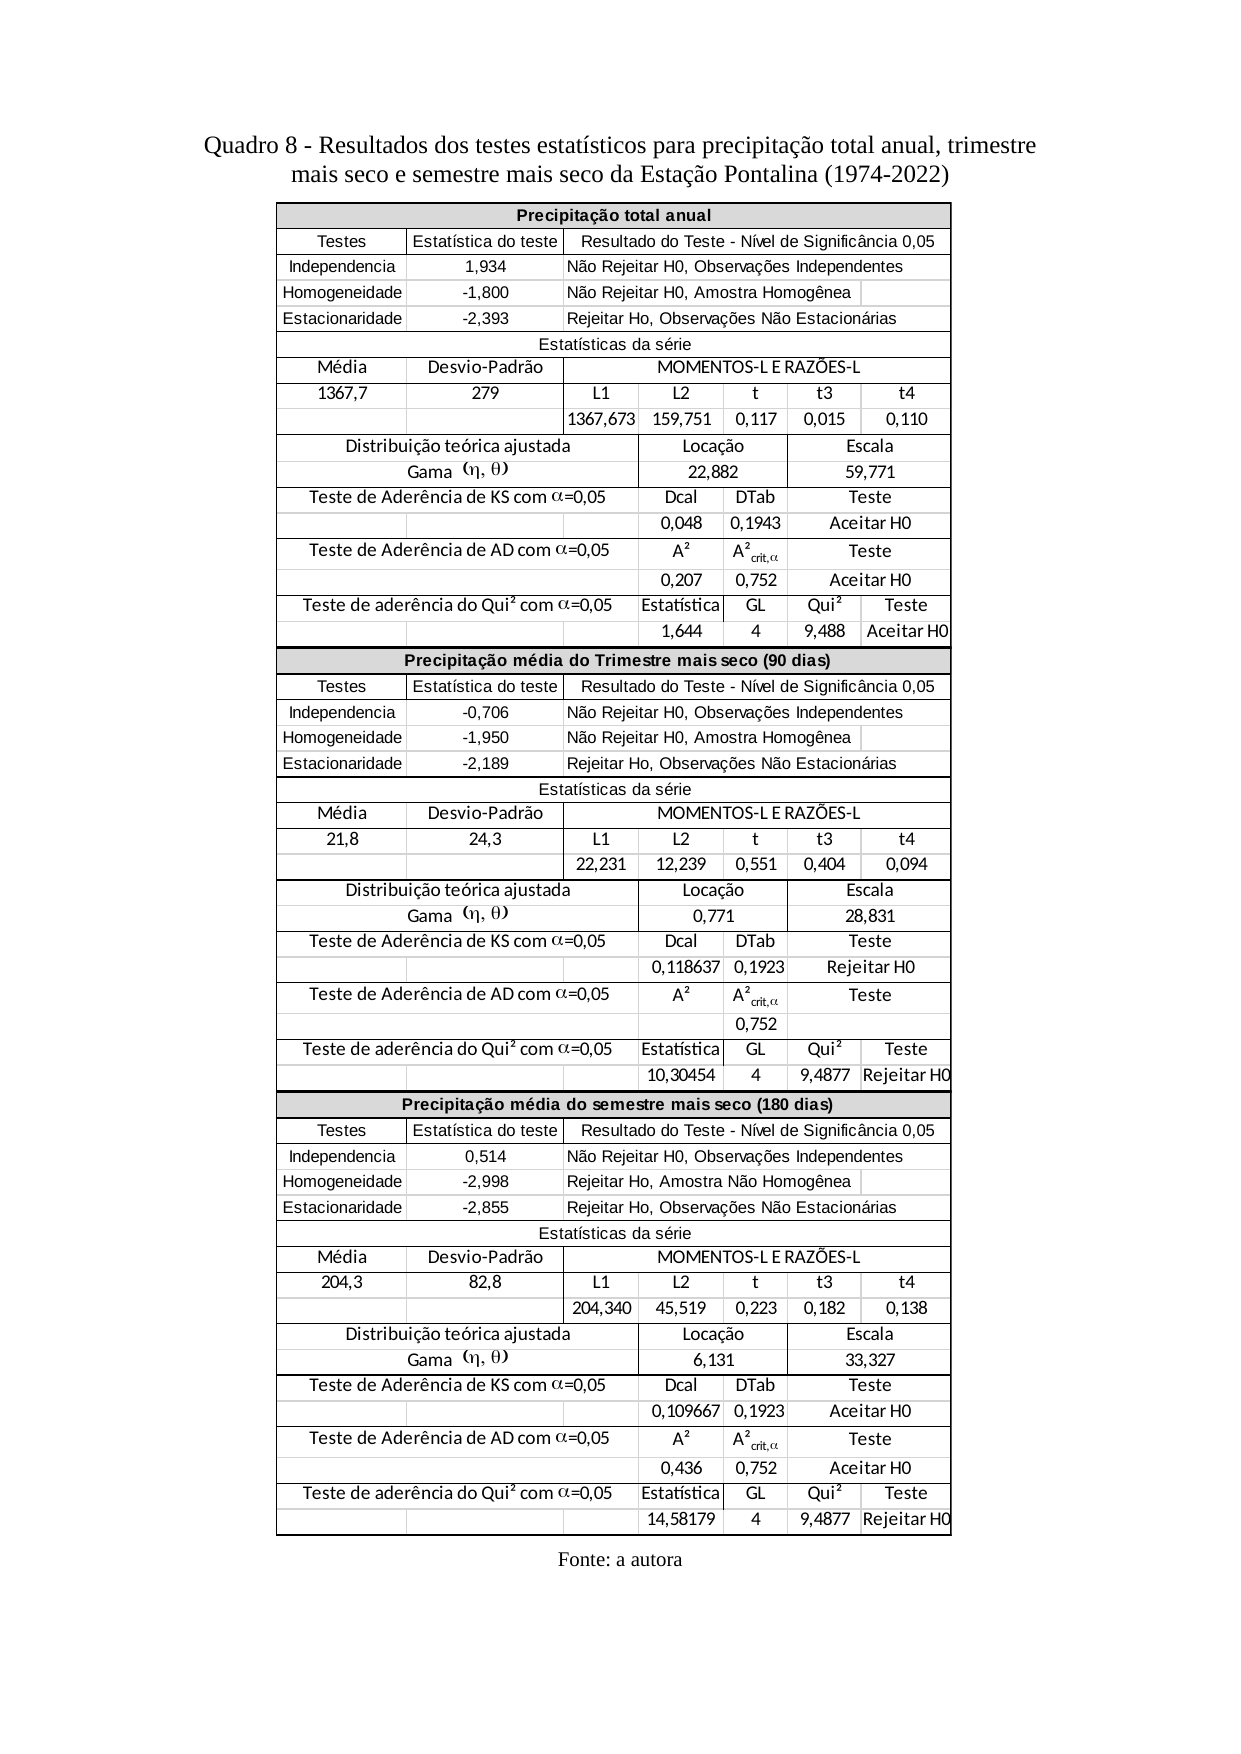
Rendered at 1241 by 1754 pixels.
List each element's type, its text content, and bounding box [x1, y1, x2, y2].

text Fonte: a autora [177, 1547, 1063, 1571]
